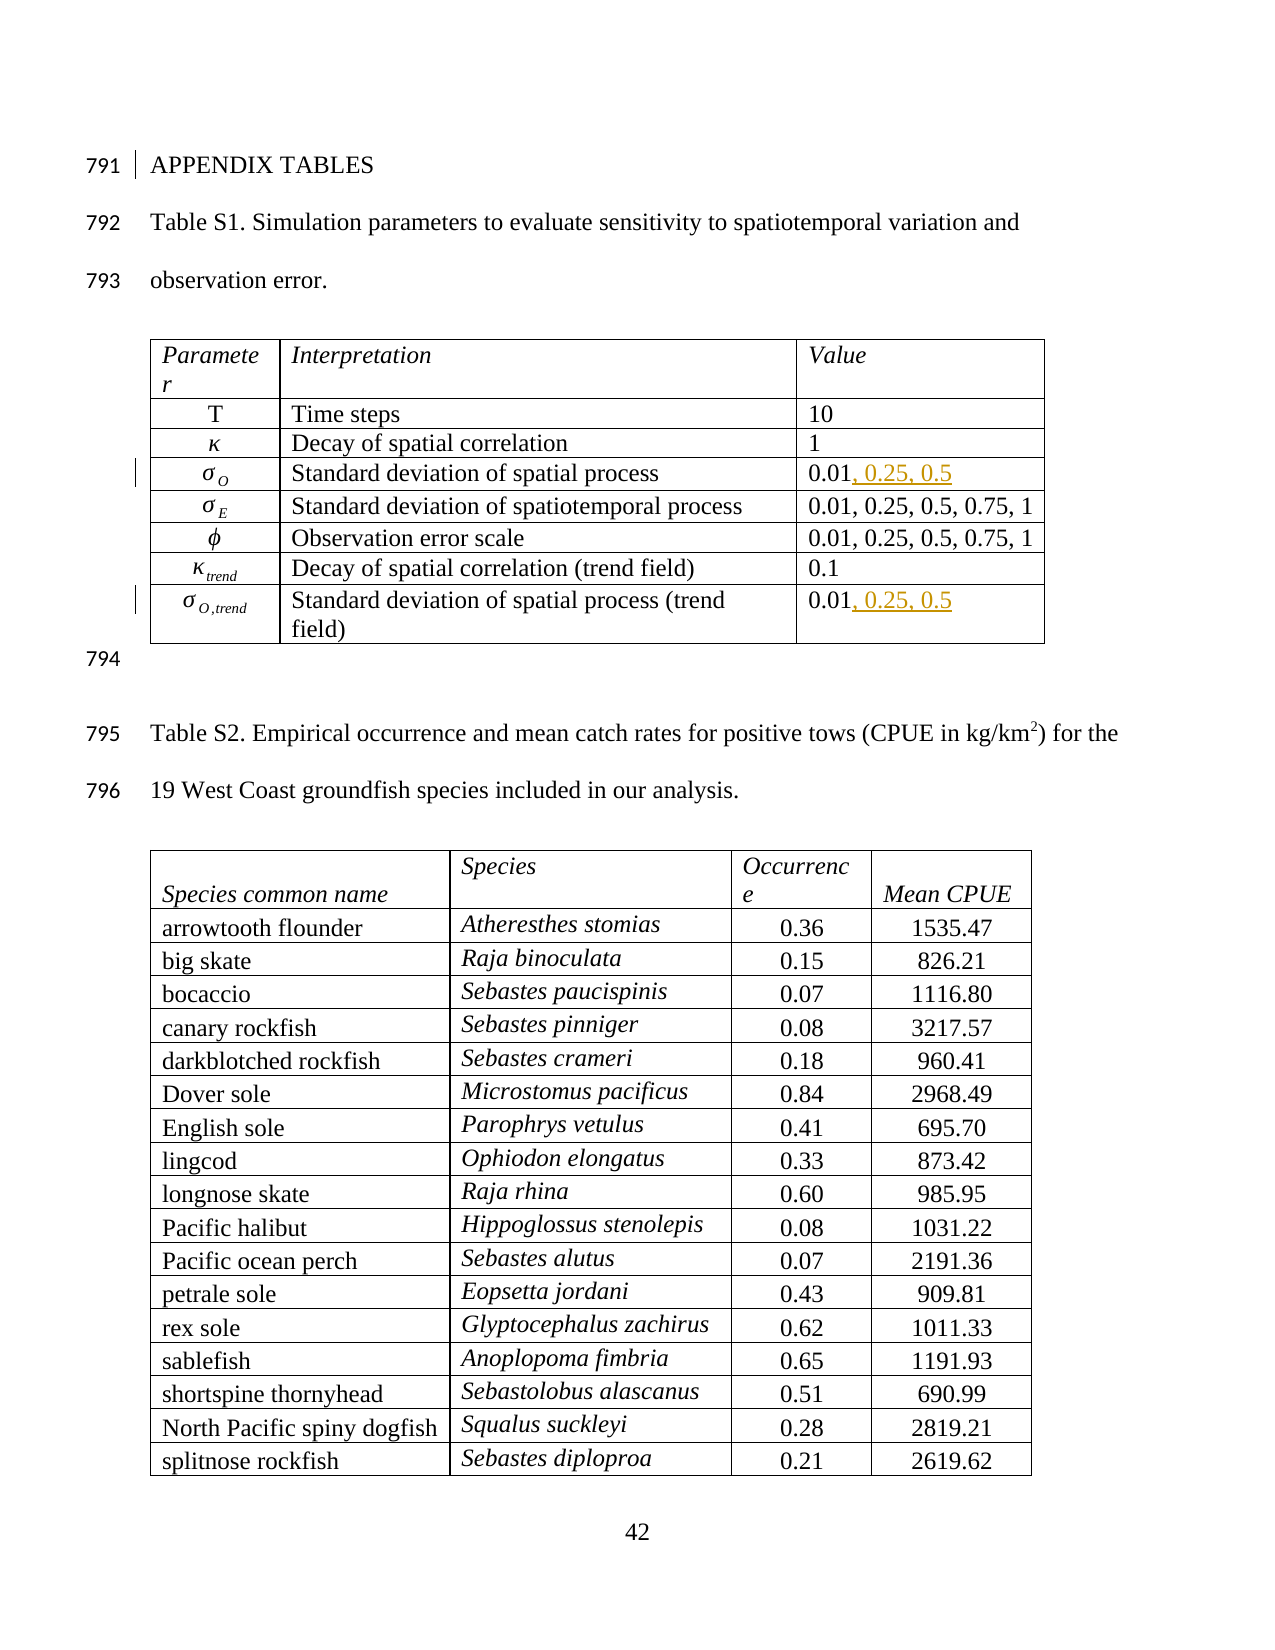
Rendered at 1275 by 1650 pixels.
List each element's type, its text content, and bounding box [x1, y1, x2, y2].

table_cell [151, 523, 279, 552]
table_cell Squalus suckleyi [451, 1409, 731, 1442]
table_cell 0.28 [732, 1409, 871, 1442]
table_cell [151, 458, 279, 490]
table_header Species common name [151, 851, 449, 908]
table_cell 826.21 [872, 943, 1031, 975]
table_header Species [451, 851, 731, 908]
table_cell petrale sole [151, 1276, 449, 1308]
table_cell Parophrys vetulus [451, 1109, 731, 1142]
table_cell big skate [151, 943, 449, 975]
table_header Occurrence [732, 851, 871, 908]
table_cell English sole [151, 1109, 449, 1142]
table_cell Standard deviation of spatial process [281, 458, 796, 490]
table_cell 695.70 [872, 1109, 1031, 1142]
table_cell Atheresthes stomias [451, 909, 731, 942]
table_cell Sebastolobus alascanus [451, 1376, 731, 1408]
table_cell 1011.33 [872, 1309, 1031, 1342]
table_cell Sebastes pinniger [451, 1009, 731, 1042]
table_cell 0.07 [732, 1243, 871, 1275]
table_cell splitnose rockfish [151, 1443, 449, 1475]
table_cell Ophiodon elongatus [451, 1143, 731, 1175]
table_cell Anoplopoma fimbria [451, 1343, 731, 1375]
table_cell 10 [797, 399, 1044, 427]
table_cell 2619.62 [872, 1443, 1031, 1475]
table_cell 2819.21 [872, 1409, 1031, 1442]
table_cell 0.43 [732, 1276, 871, 1308]
table_cell 0.01, 0.25, 0.5, 0.75, 1 [797, 523, 1044, 552]
table_cell Hippoglossus stenolepis [451, 1209, 731, 1242]
table_cell Observation error scale [281, 523, 796, 552]
table_cell 0.33 [732, 1143, 871, 1175]
table_cell 0.60 [732, 1176, 871, 1208]
table_cell bocaccio [151, 976, 449, 1008]
table_cell 0.51 [732, 1376, 871, 1408]
table_cell Decay of spatial correlation [281, 429, 796, 457]
table_cell 0.01 [797, 458, 1044, 490]
table_cell 0.01 [797, 585, 1044, 643]
table_cell [151, 585, 279, 643]
table_cell 0.65 [732, 1343, 871, 1375]
table_cell Raja binoculata [451, 943, 731, 975]
table_cell 1 [797, 429, 1044, 457]
table_cell 0.08 [732, 1209, 871, 1242]
table_cell 0.41 [732, 1109, 871, 1142]
table_cell Pacific ocean perch [151, 1243, 449, 1275]
table_cell 0.15 [732, 943, 871, 975]
table_cell 0.21 [732, 1443, 871, 1475]
table_cell 0.36 [732, 909, 871, 942]
table_cell 909.81 [872, 1276, 1031, 1308]
table_cell Raja rhina [451, 1176, 731, 1208]
table_cell 3217.57 [872, 1009, 1031, 1042]
table_cell Decay of spatial correlation (trend field) [281, 553, 796, 584]
table_cell Sebastes crameri [451, 1043, 731, 1075]
table_cell 0.84 [732, 1076, 871, 1108]
table_cell 0.08 [732, 1009, 871, 1042]
table_cell Pacific halibut [151, 1209, 449, 1242]
table_cell longnose skate [151, 1176, 449, 1208]
text Table S2. Empirical occurrence and mean catch rates for positive tows (CPUE in kg/km2) for the 19 West Coast groundfish species included in our analysis. [150, 718, 1125, 804]
table_cell 985.95 [872, 1176, 1031, 1208]
text APPENDIX TABLES [150, 150, 1125, 179]
table_cell rex sole [151, 1309, 449, 1342]
table_cell 0.1 [797, 553, 1044, 584]
table_cell 1031.22 [872, 1209, 1031, 1242]
table_cell North Pacific spiny dogfish [151, 1409, 449, 1442]
table_cell 0.18 [732, 1043, 871, 1075]
table_cell Eopsetta jordani [451, 1276, 731, 1308]
table_header Parameter [151, 340, 279, 398]
table_cell [151, 429, 279, 457]
table_cell arrowtooth flounder [151, 909, 449, 942]
table_cell 960.41 [872, 1043, 1031, 1075]
table_cell canary rockfish [151, 1009, 449, 1042]
table_cell Glyptocephalus zachirus [451, 1309, 731, 1342]
table_cell lingcod [151, 1143, 449, 1175]
table_cell Sebastes paucispinis [451, 976, 731, 1008]
table_cell shortspine thornyhead [151, 1376, 449, 1408]
table_cell 0.01, 0.25, 0.5, 0.75, 1 [797, 491, 1044, 522]
table_cell Standard deviation of spatiotemporal process [281, 491, 796, 522]
text Table S1. Simulation parameters to evaluate sensitivity to spatiotemporal variation and observation error. [150, 207, 1125, 294]
table_cell Sebastes alutus [451, 1243, 731, 1275]
table_cell 0.07 [732, 976, 871, 1008]
table_header Mean CPUE [872, 851, 1031, 908]
table_cell T [151, 399, 279, 427]
table_cell 0.62 [732, 1309, 871, 1342]
table_cell [151, 491, 279, 522]
table_cell Sebastes diploproa [451, 1443, 731, 1475]
table_cell [151, 553, 279, 584]
table_cell 2968.49 [872, 1076, 1031, 1108]
table_cell darkblotched rockfish [151, 1043, 449, 1075]
table_cell 690.99 [872, 1376, 1031, 1408]
table_cell Time steps [281, 399, 796, 427]
table_cell 2191.36 [872, 1243, 1031, 1275]
table_cell Microstomus pacificus [451, 1076, 731, 1108]
table_cell Dover sole [151, 1076, 449, 1108]
table_cell 1191.93 [872, 1343, 1031, 1375]
table_header Value [797, 340, 1044, 398]
table_cell sablefish [151, 1343, 449, 1375]
table_cell Standard deviation of spatial process (trend field) [281, 585, 796, 643]
table_header Interpretation [281, 340, 796, 398]
table_cell 1535.47 [872, 909, 1031, 942]
table_cell 1116.80 [872, 976, 1031, 1008]
table_cell 873.42 [872, 1143, 1031, 1175]
